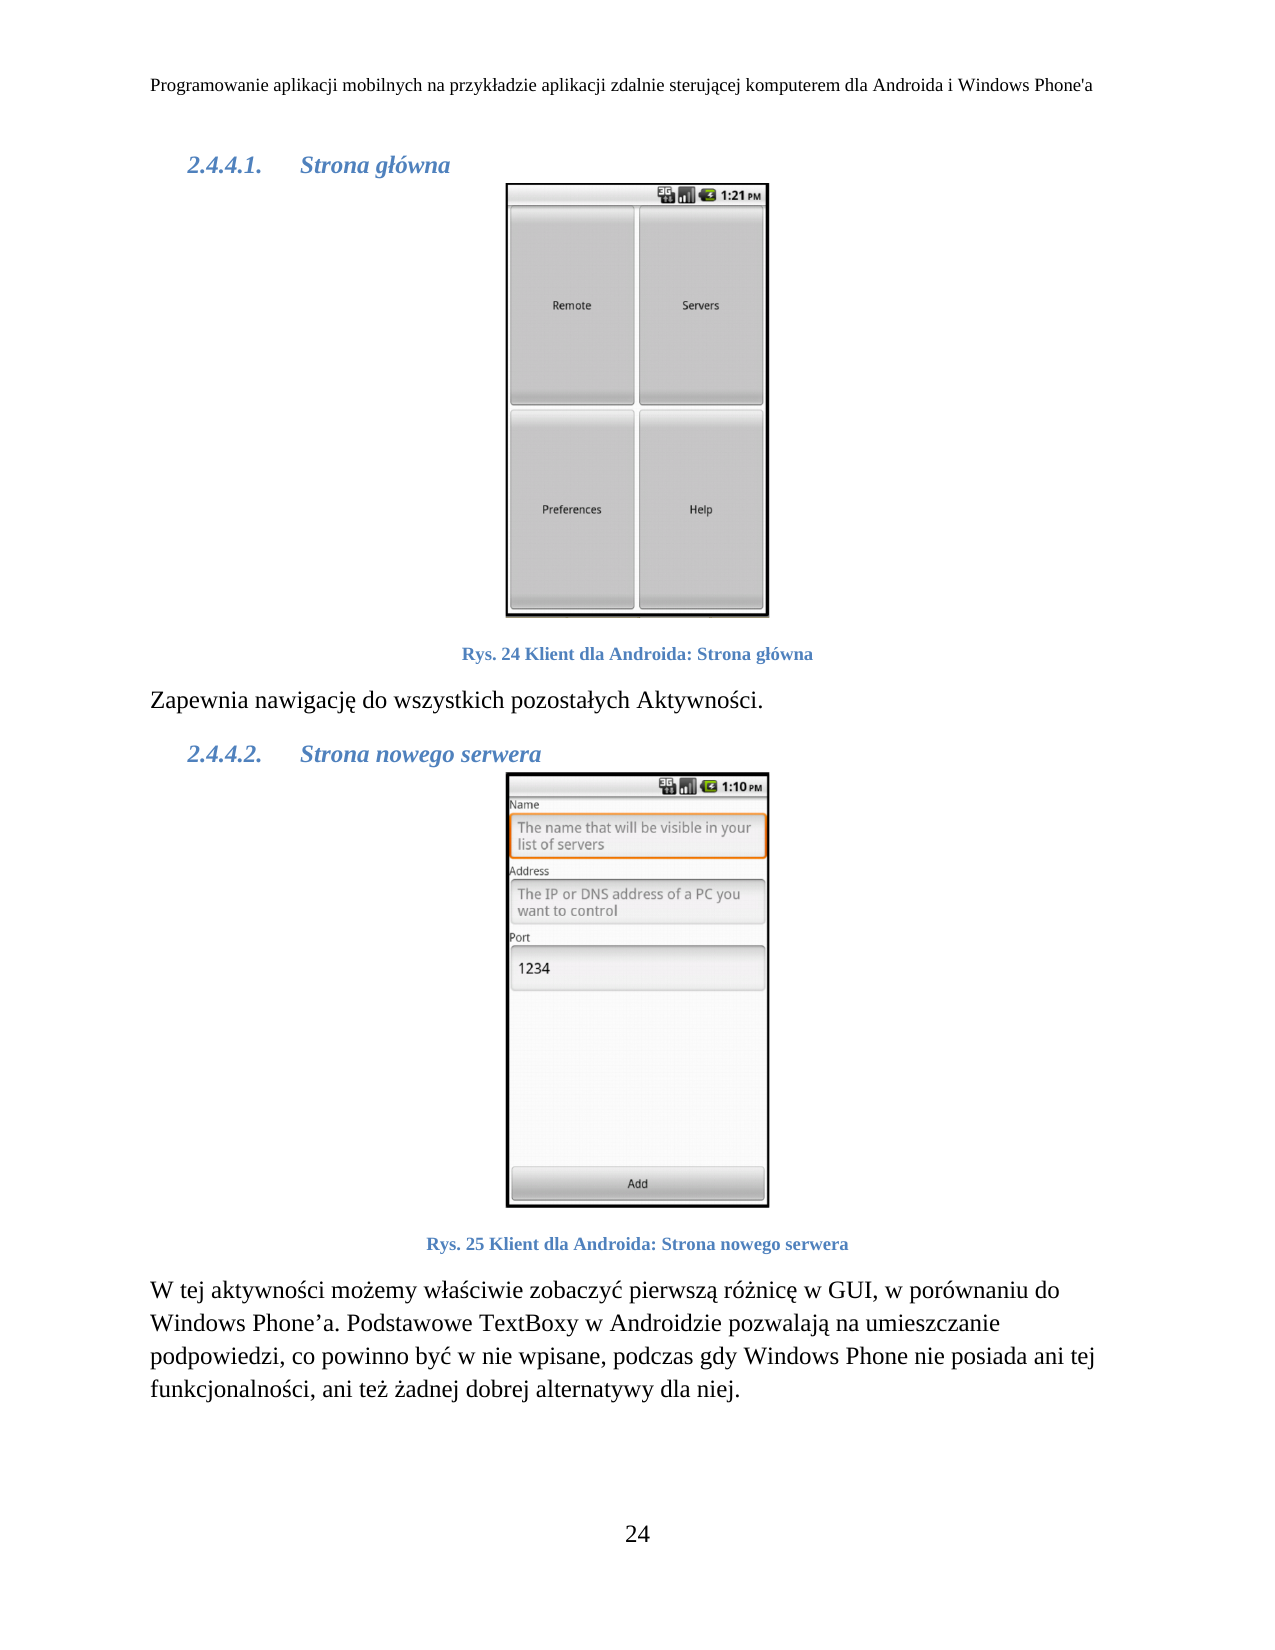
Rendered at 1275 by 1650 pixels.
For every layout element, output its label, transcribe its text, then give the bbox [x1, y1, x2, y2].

text Rys. 24 Klient dla Androida: Strona główna [150, 643, 1125, 665]
picture [505, 772, 770, 1208]
subtitle Strona nowego serwera [187, 739, 1125, 768]
text Zapewnia nawigację do wszystkich pozostałych Aktywności. [150, 686, 1125, 714]
subtitle Strona główna [187, 150, 1125, 179]
text W tej aktywności możemy właściwie zobaczyć pierwszą różnicę w GUI, w porównaniu do Windows Phone’a. Podstawowe TextBoxy w Androidzie pozwalają na umieszczanie podpowiedzi, co powinno być w nie wpisane, podczas gdy Windows Phone nie posiada ani tej funkcjonalności, ani też żadnej dobrej alternatywy dla niej. [150, 1275, 1125, 1403]
picture [505, 183, 770, 618]
text Rys. 25 Klient dla Androida: Strona nowego serwera [150, 1232, 1125, 1254]
